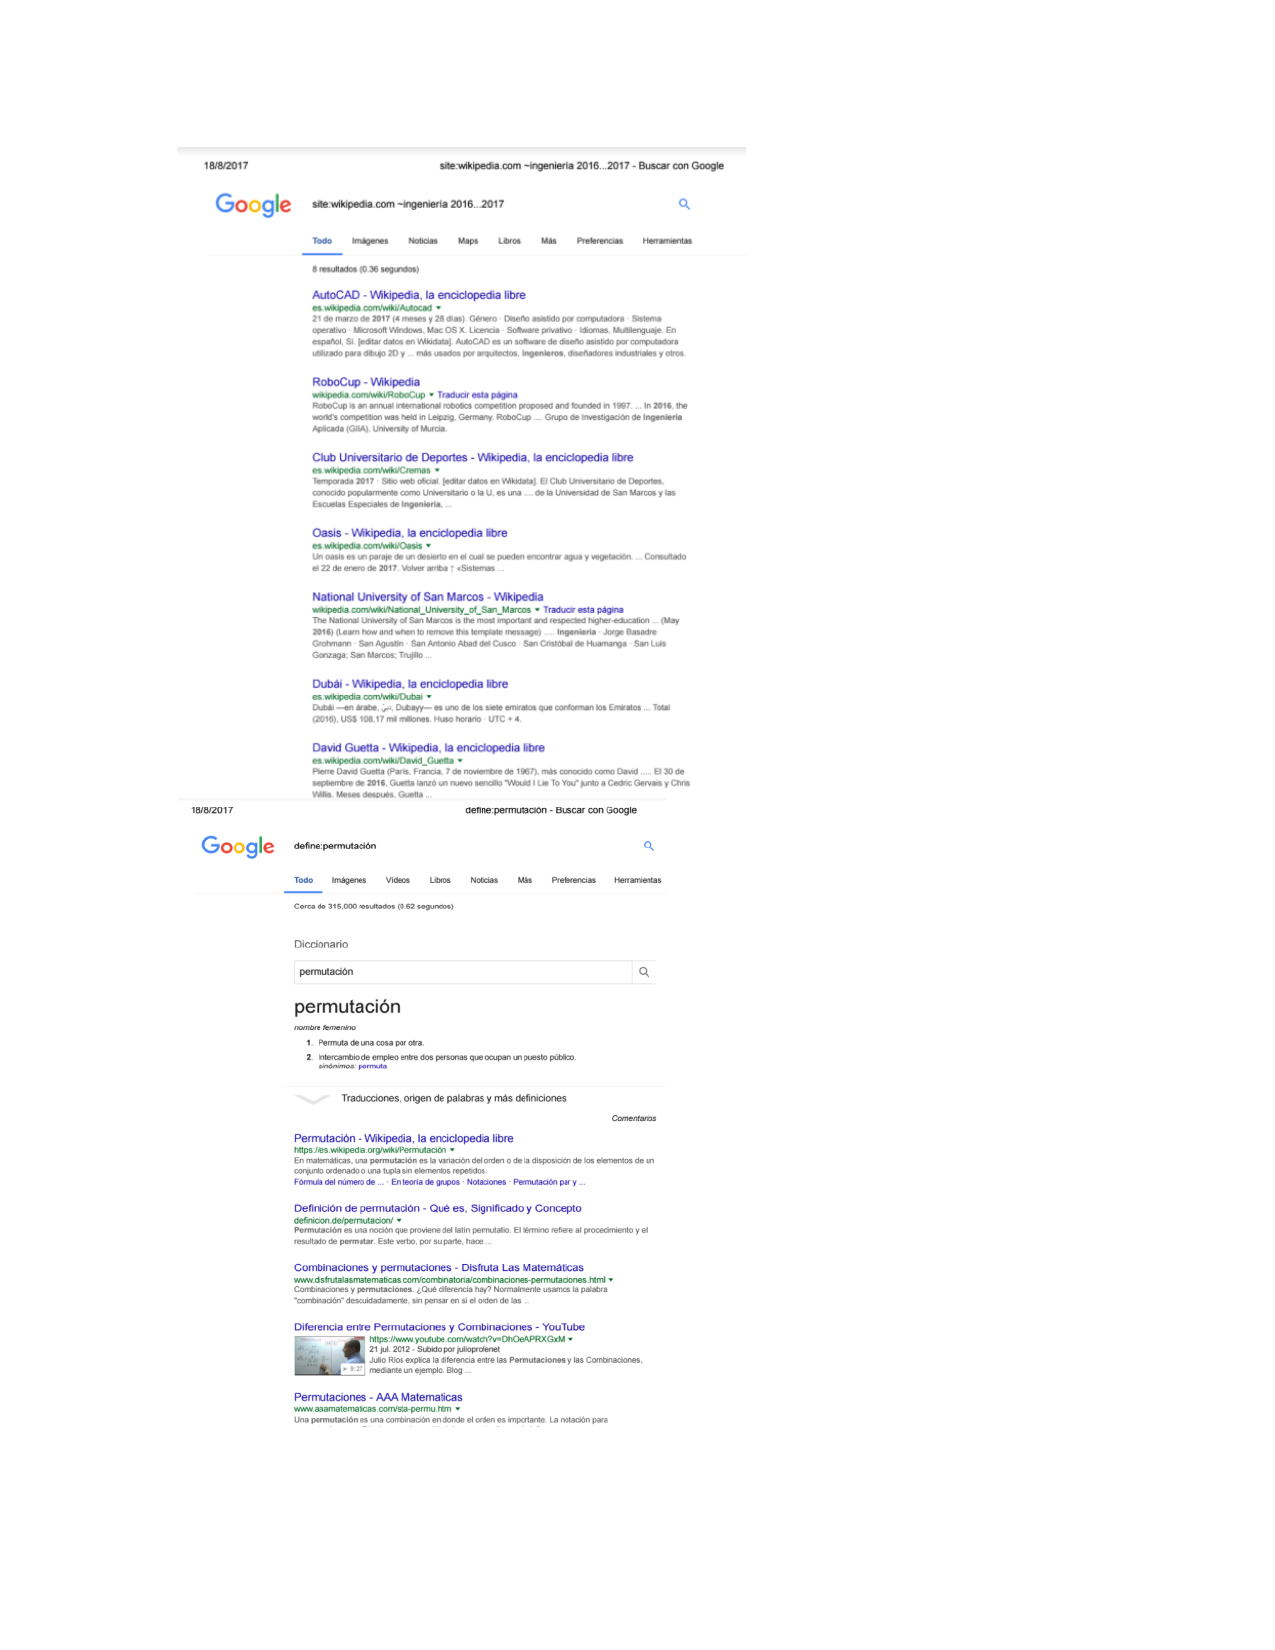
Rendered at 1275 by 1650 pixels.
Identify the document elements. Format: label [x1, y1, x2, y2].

picture [177, 147, 747, 1427]
